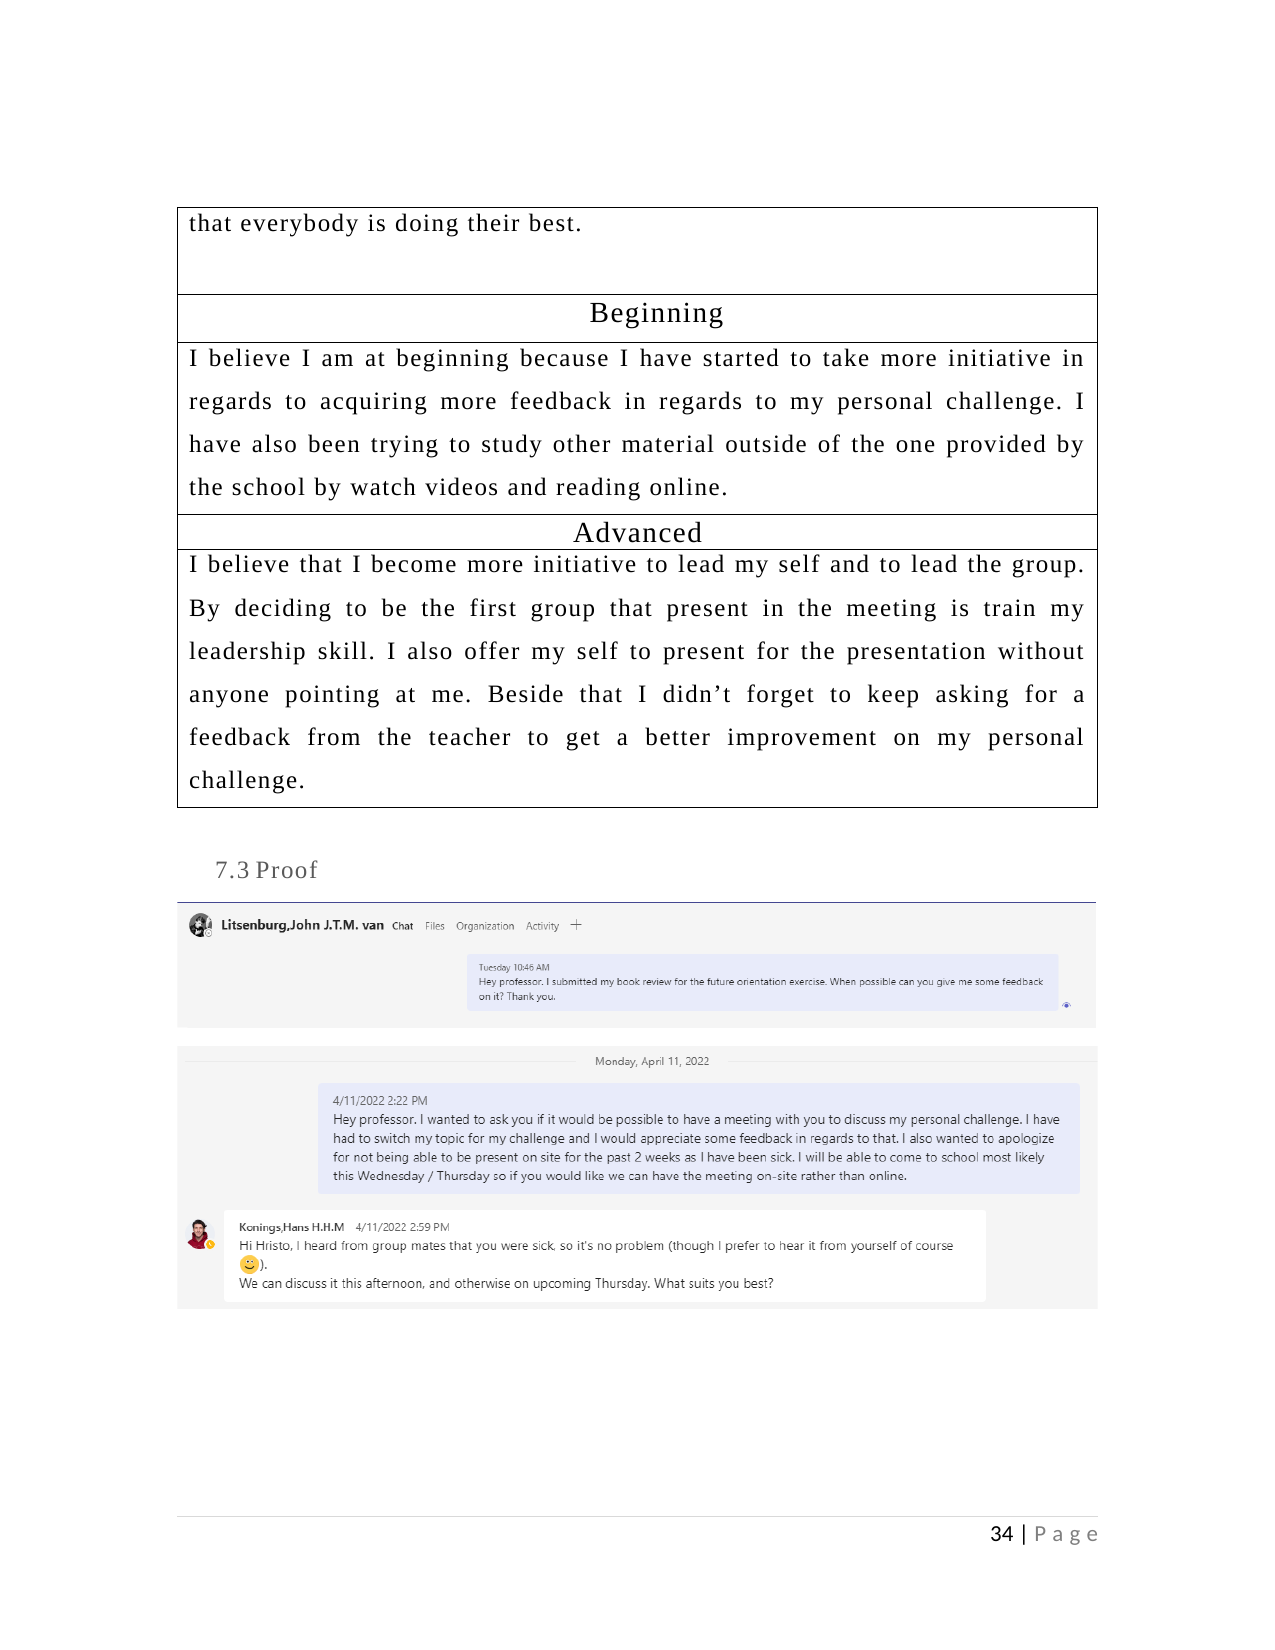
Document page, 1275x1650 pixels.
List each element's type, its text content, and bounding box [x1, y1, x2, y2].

table_cell I believe I am at beginning because I have started to take more initiative in regards to acquiring more feedback in regards to my personal challenge. I have also been trying to study other material outside of the one provided by the school by watch videos and reading online. [178, 343, 1097, 514]
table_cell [178, 208, 1097, 294]
picture [177, 902, 1096, 1028]
picture [177, 1046, 1098, 1309]
table_cell I believe that I become more initiative to lead my self and to lead the group. By deciding to be the first group that present in the meeting is train my leadership skill. I also offer my self to present for the presentation without anyone pointing at me. Beside that I didn’t forget to keep asking for a feedback from the teacher to get a better improvement on my personal challenge. [178, 550, 1097, 807]
subtitle Proof [215, 855, 1098, 884]
table_cell Advanced [178, 515, 1097, 548]
table_cell Beginning [178, 295, 1097, 342]
